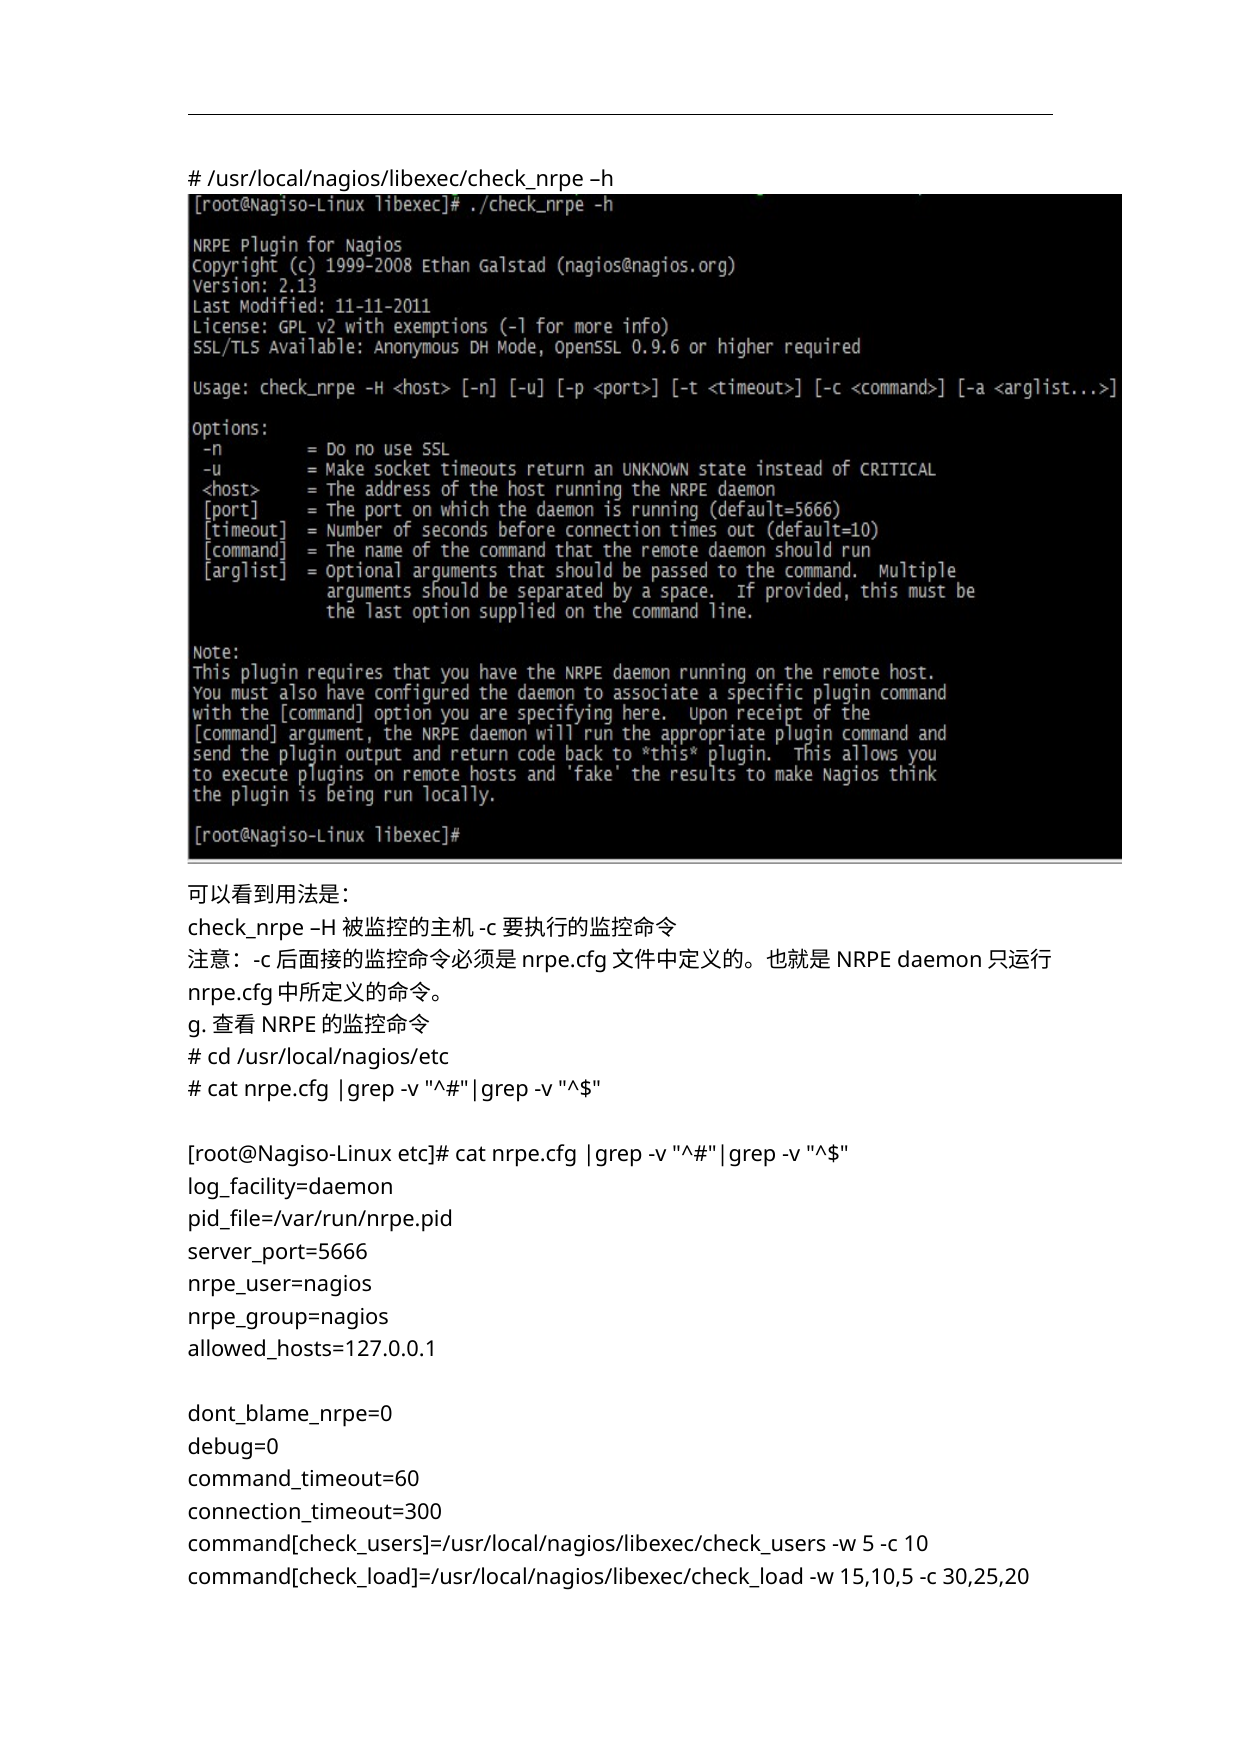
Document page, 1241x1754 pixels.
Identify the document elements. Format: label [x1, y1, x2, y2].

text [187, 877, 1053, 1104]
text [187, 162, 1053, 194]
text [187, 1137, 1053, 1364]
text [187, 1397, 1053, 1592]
picture [187, 194, 1122, 864]
